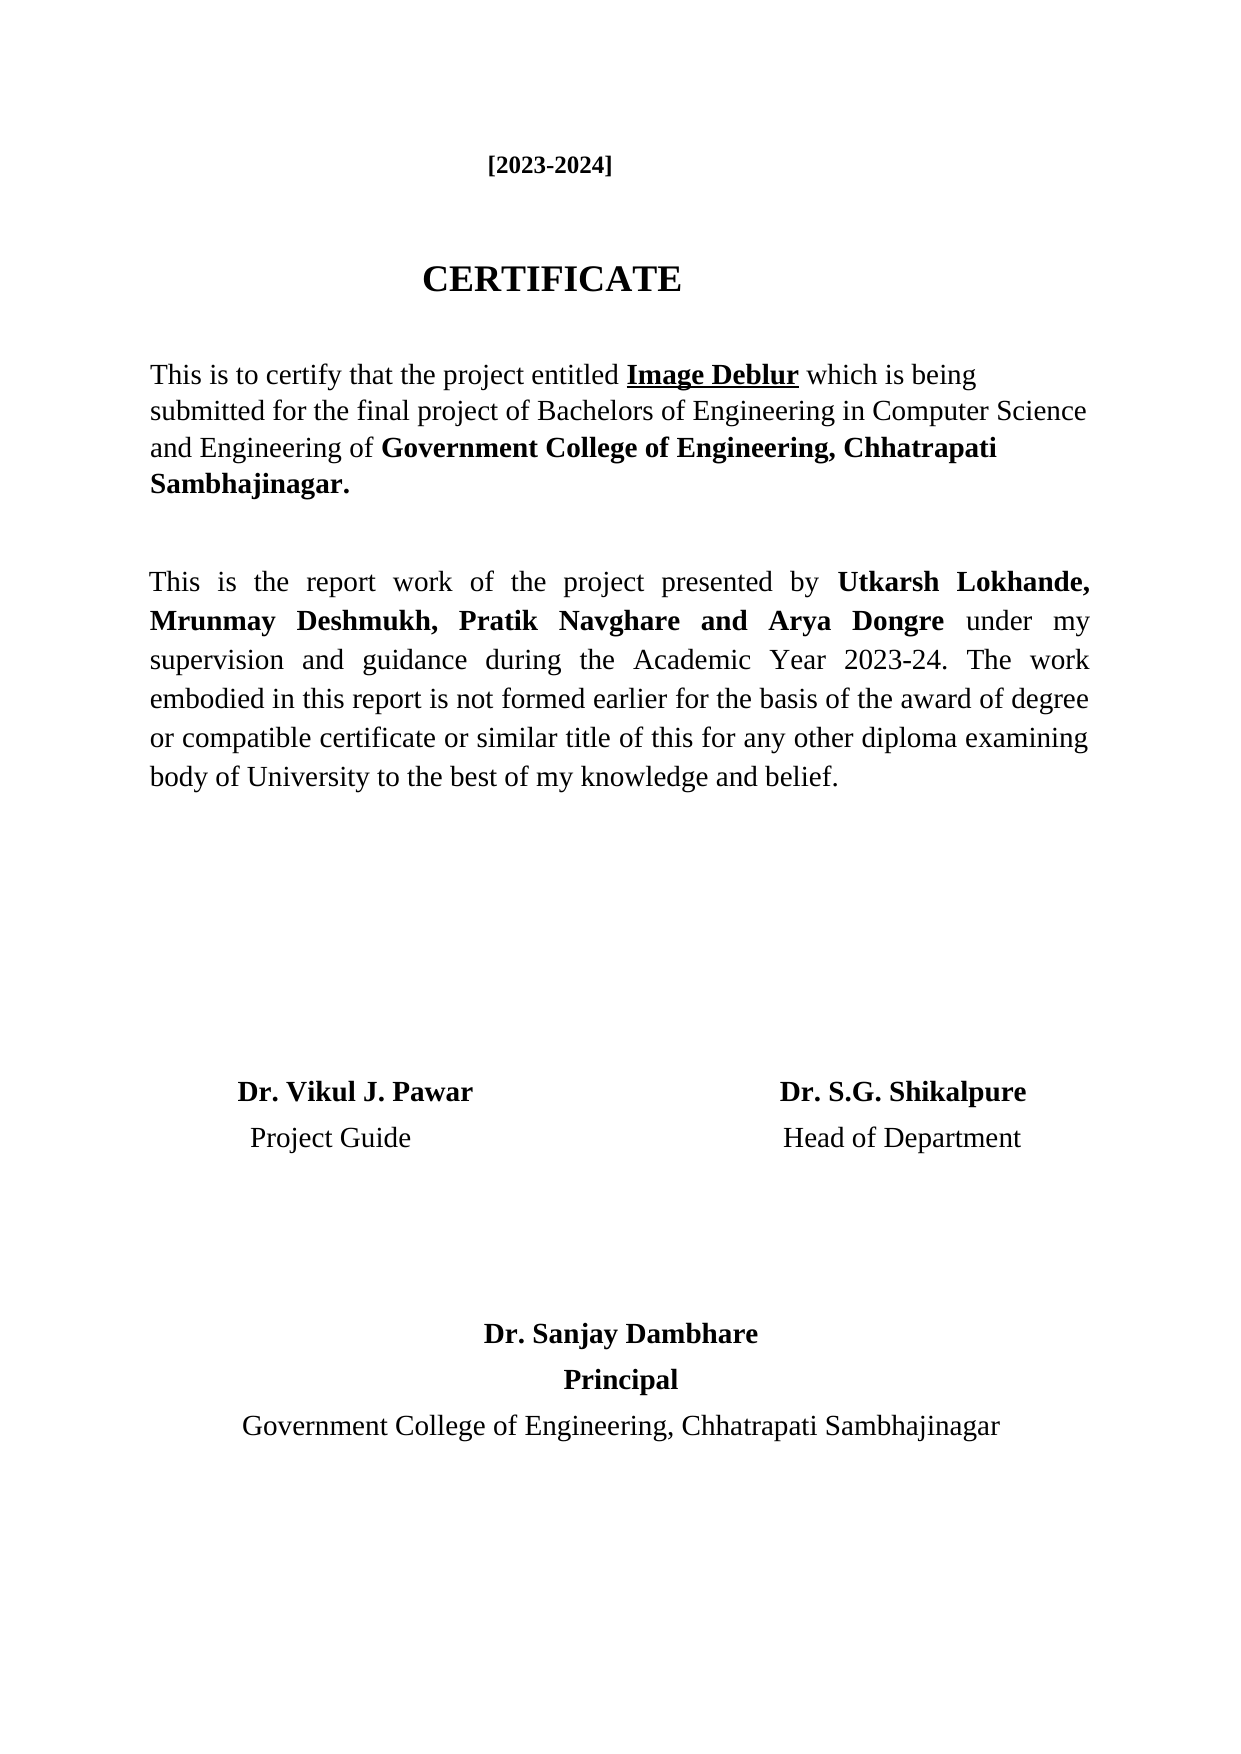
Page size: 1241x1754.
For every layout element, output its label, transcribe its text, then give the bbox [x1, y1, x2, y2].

text Government College of Engineering, Chhatrapati Sambhajinagar [150, 1408, 1092, 1442]
text This is to certify that the project entitled Image Deblur which is being submitted for the final project of Bachelors of Engineering in Computer Science and Engineering of Government College of Engineering, Chhatrapati Sambhajinagar. [150, 357, 1090, 499]
text Principal [150, 1362, 1092, 1396]
text Project Guide Head of Department [150, 1120, 1092, 1153]
text Dr. Sanjay Dambhare [150, 1316, 1092, 1350]
text CERTIFICATE [150, 256, 1092, 299]
text [2023-2024] [150, 150, 1090, 179]
text Dr. Vikul J. Pawar ​ D​r. S.G. Shikalpure [150, 1074, 1092, 1107]
text This is the report work of the project presented by Utkarsh Lokhande, Mrunmay Deshmukh, Pratik Navghare and Arya Dongre under my supervision and guidance during the Academic Year 2023-24. The work embodied in this report is not formed earlier for the basis of the award of degree or compatible certificate or similar title of this for any other diploma examining body of University to the best of my knowledge and belief. [148, 564, 1090, 793]
